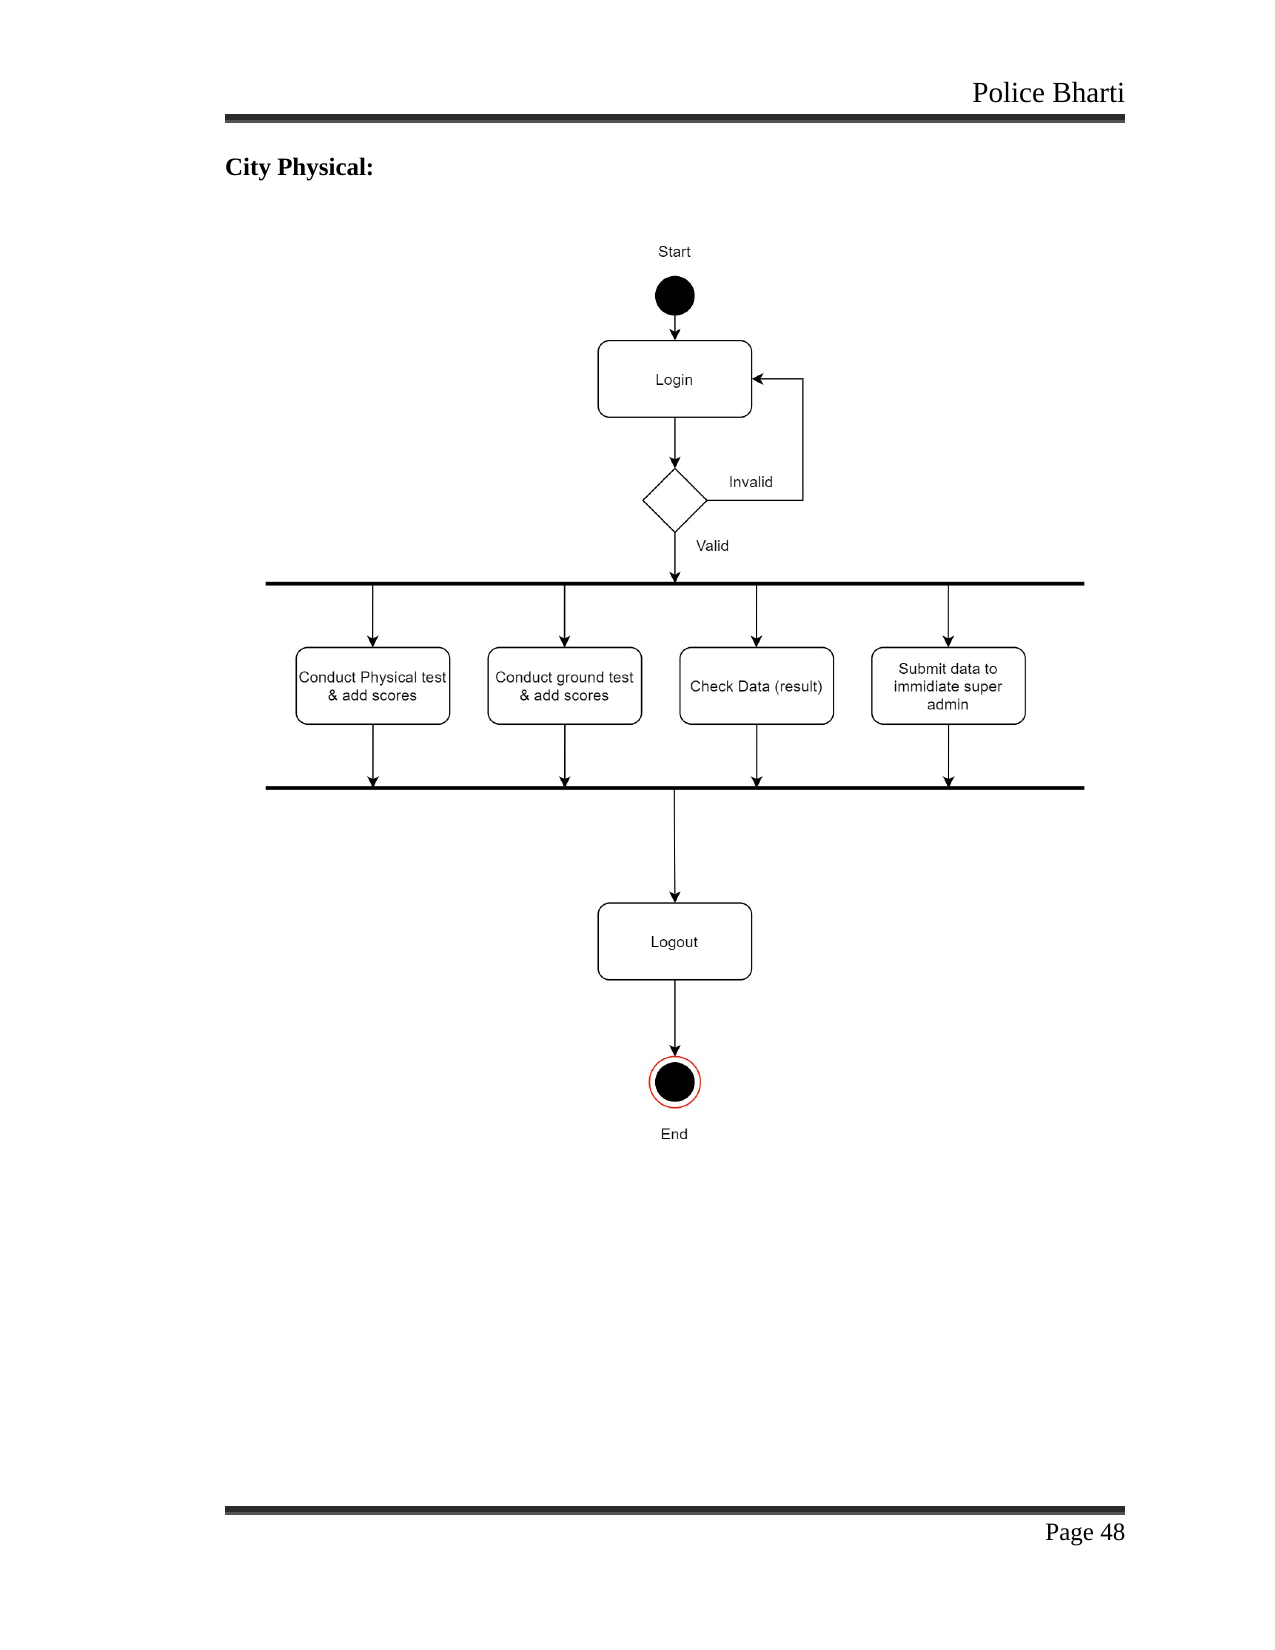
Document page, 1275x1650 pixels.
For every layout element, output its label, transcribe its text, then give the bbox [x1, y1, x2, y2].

picture [225, 199, 1125, 1185]
text City Physical: [225, 152, 1125, 181]
